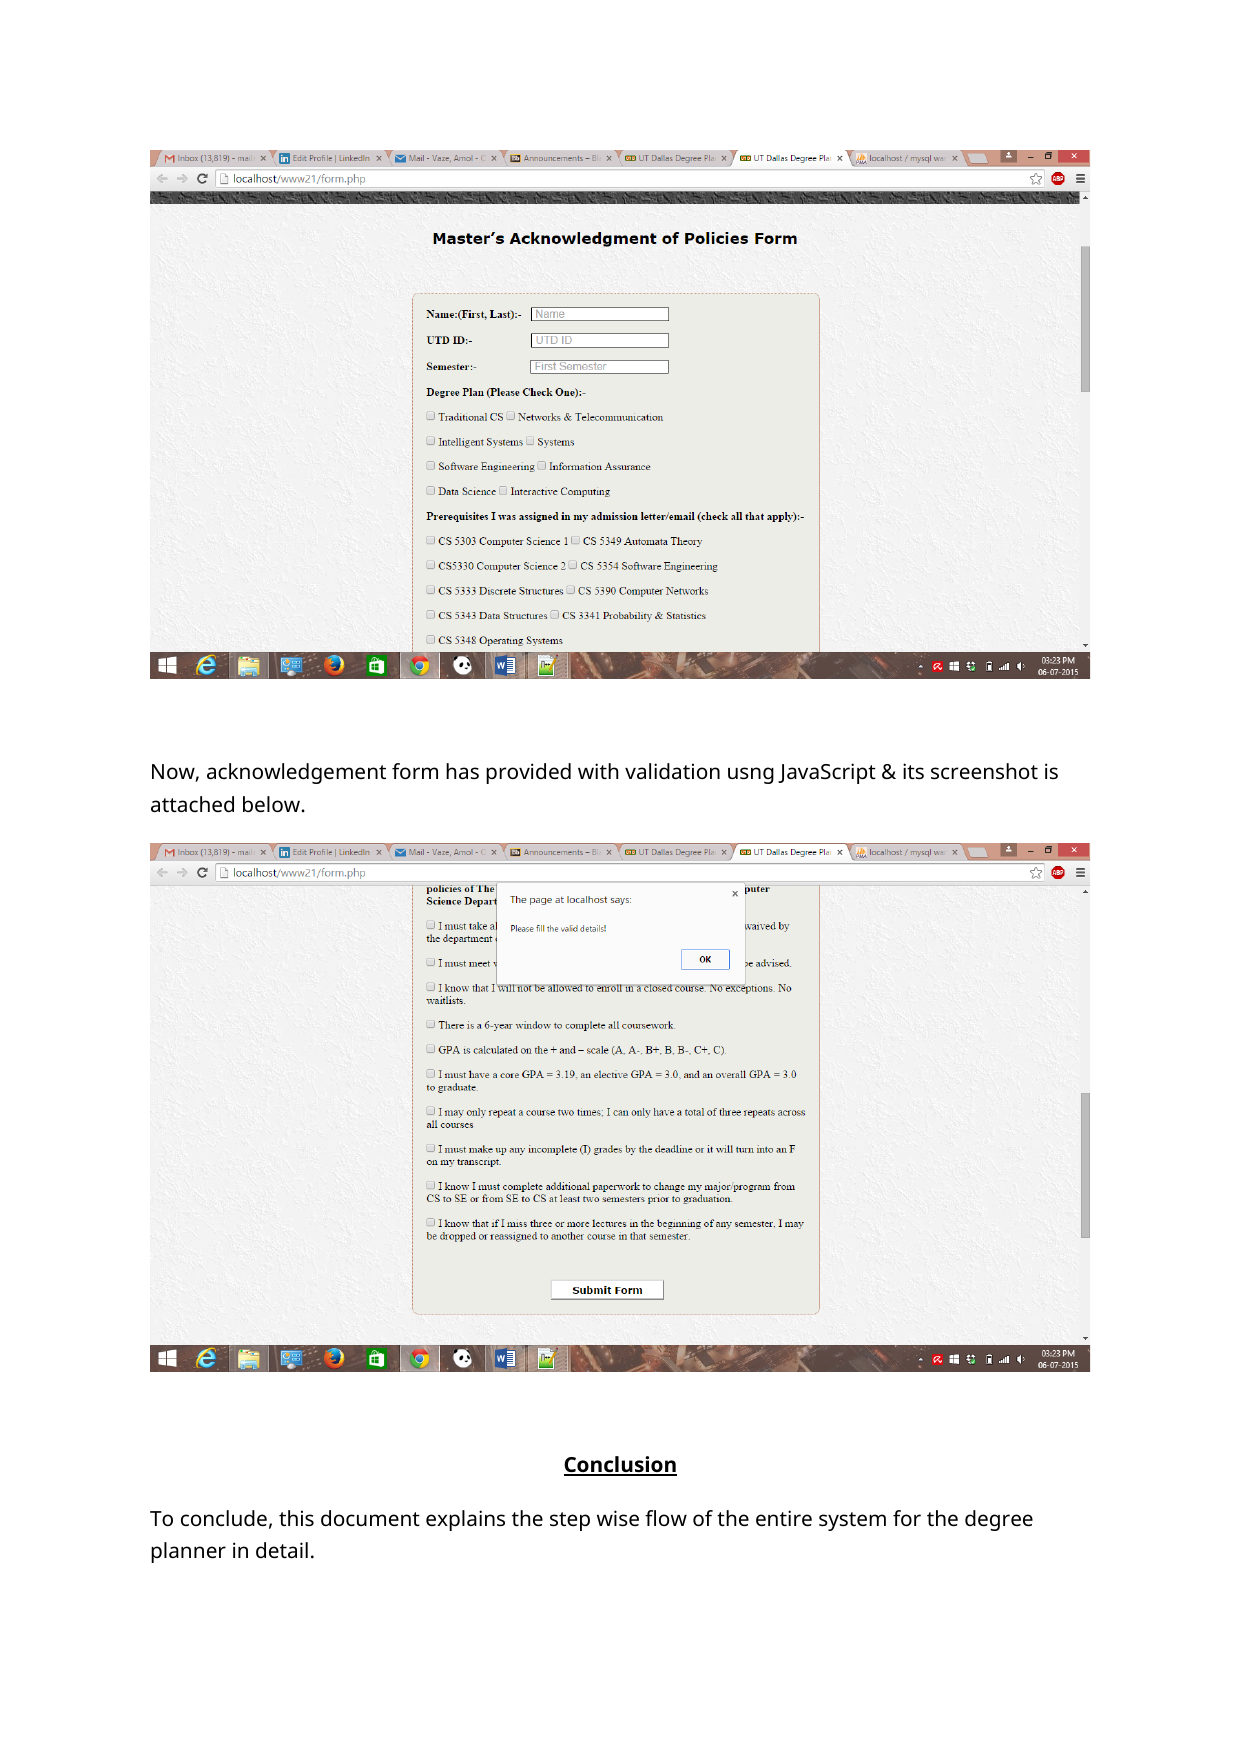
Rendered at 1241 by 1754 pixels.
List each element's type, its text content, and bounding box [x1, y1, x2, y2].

text Now, acknowledgement form has provided with validation usng JavaScript & its screenshot is attached below. [150, 757, 1090, 818]
text Conclusion [150, 1450, 1090, 1479]
text To conclude, this document explains the step wise flow of the entire system for the degree planner in detail. [150, 1504, 1090, 1565]
picture [150, 150, 1091, 679]
picture [150, 843, 1091, 1372]
